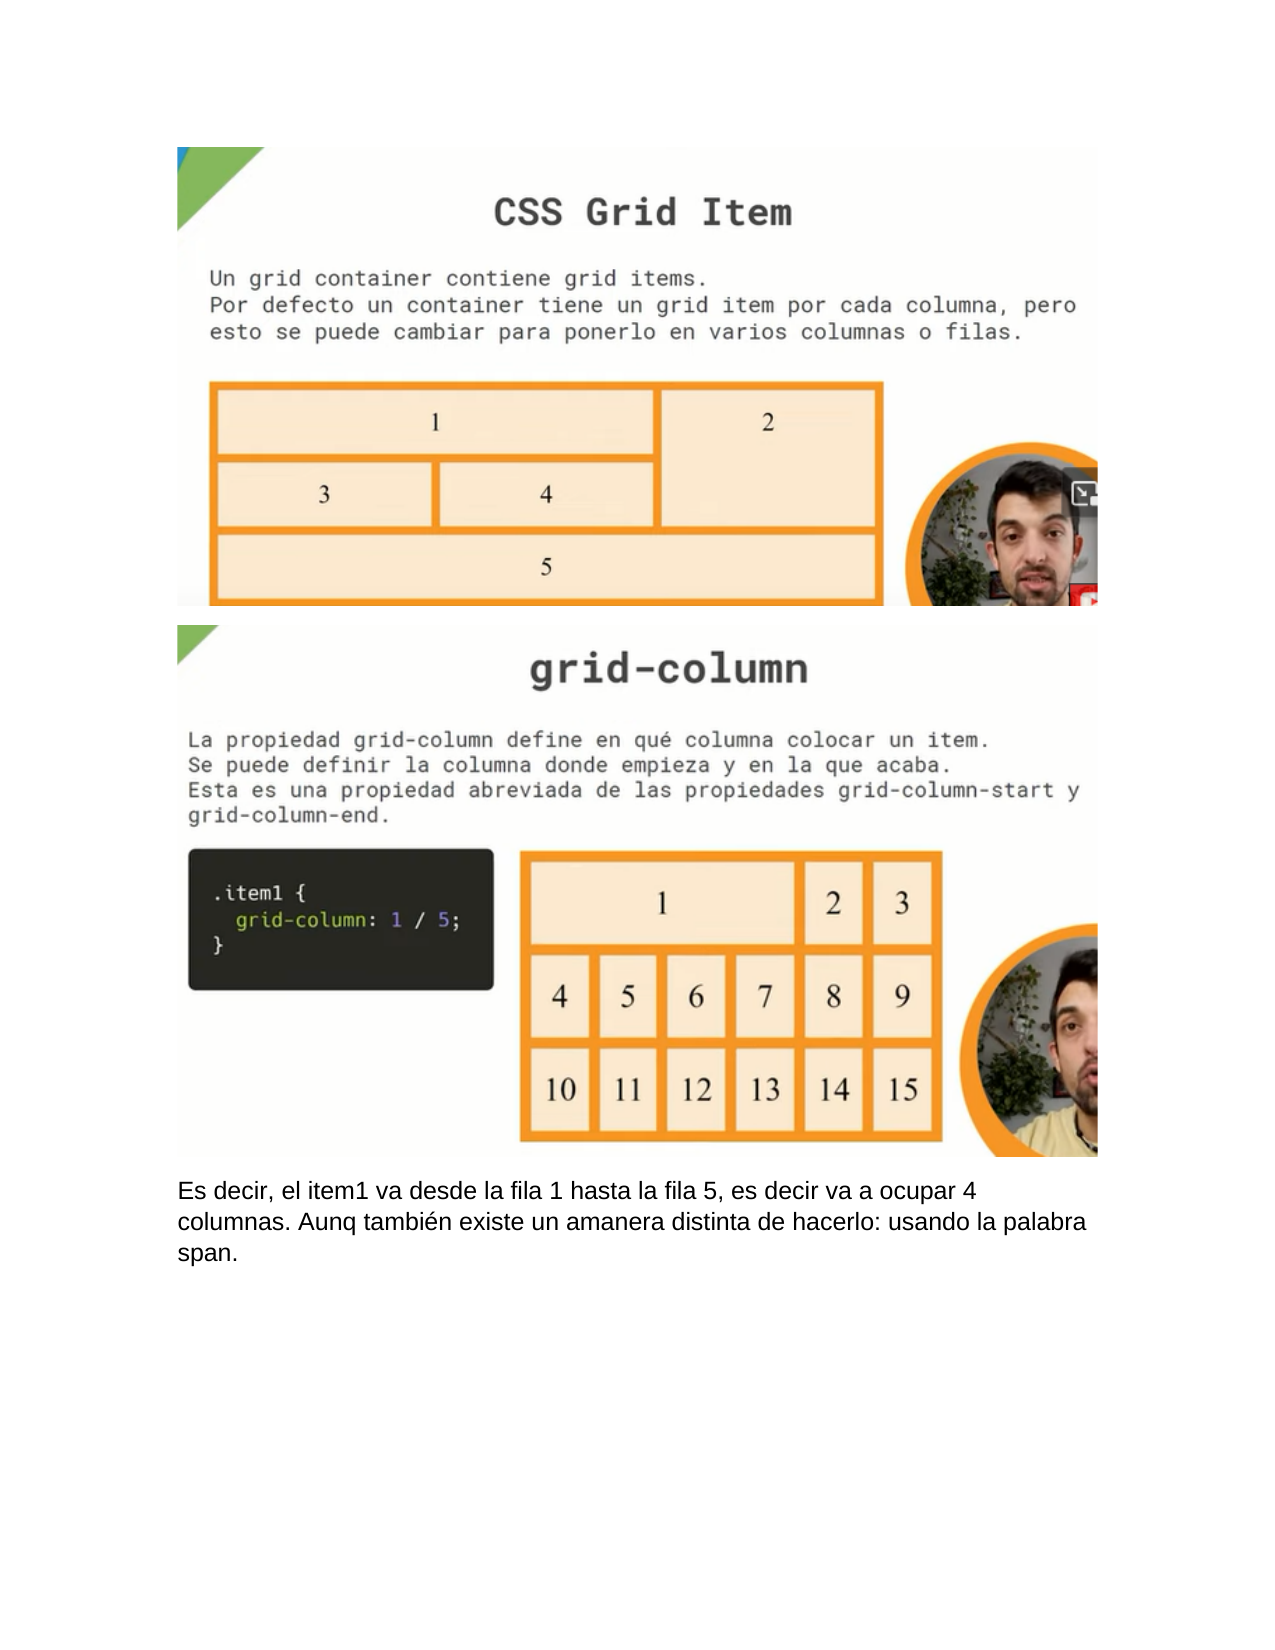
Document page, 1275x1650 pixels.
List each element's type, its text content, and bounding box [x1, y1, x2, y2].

text Es decir, el item1 va desde la fila 1 hasta la fila 5, es decir va a ocupar 4 columnas. Aunq también existe un amanera distinta de hacerlo: usando la palabra span. [177, 1176, 1098, 1267]
picture [177, 625, 1098, 1157]
picture [177, 147, 1098, 606]
